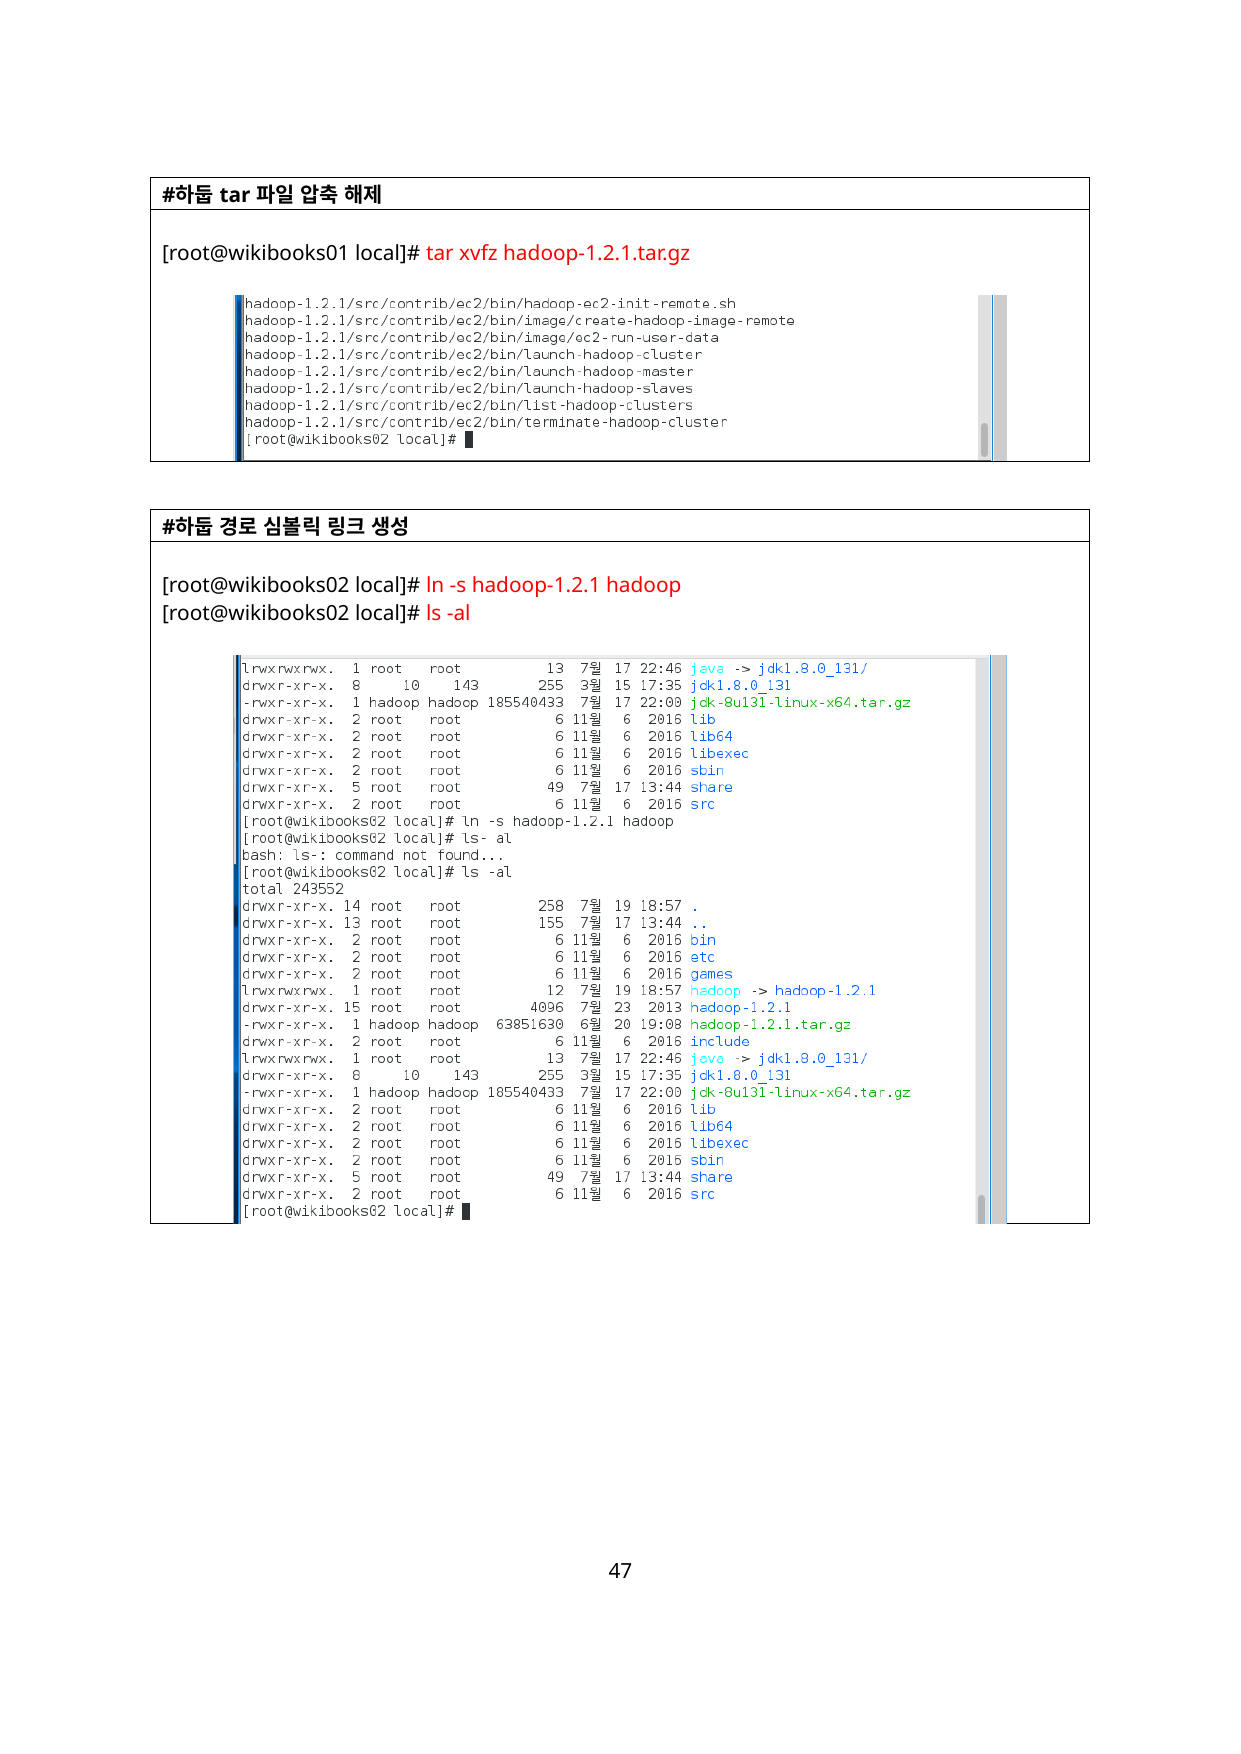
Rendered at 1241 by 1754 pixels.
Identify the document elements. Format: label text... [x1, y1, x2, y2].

table_header #하둡 tar 파일 압축 해제 [151, 178, 1089, 208]
table_header #하둡 경로 심볼릭 링크 생성 [151, 510, 1089, 541]
picture [233, 655, 1007, 1224]
table_cell [root@wikibooks01 local]# tar xvfz hadoop-1.2.1.tar.gz [151, 210, 1089, 461]
picture [233, 295, 1007, 461]
table_cell [root@wikibooks02 local]# ln -s hadoop-1.2.1 hadoop [root@wikibooks02 local]# ls -al [151, 542, 1089, 1223]
